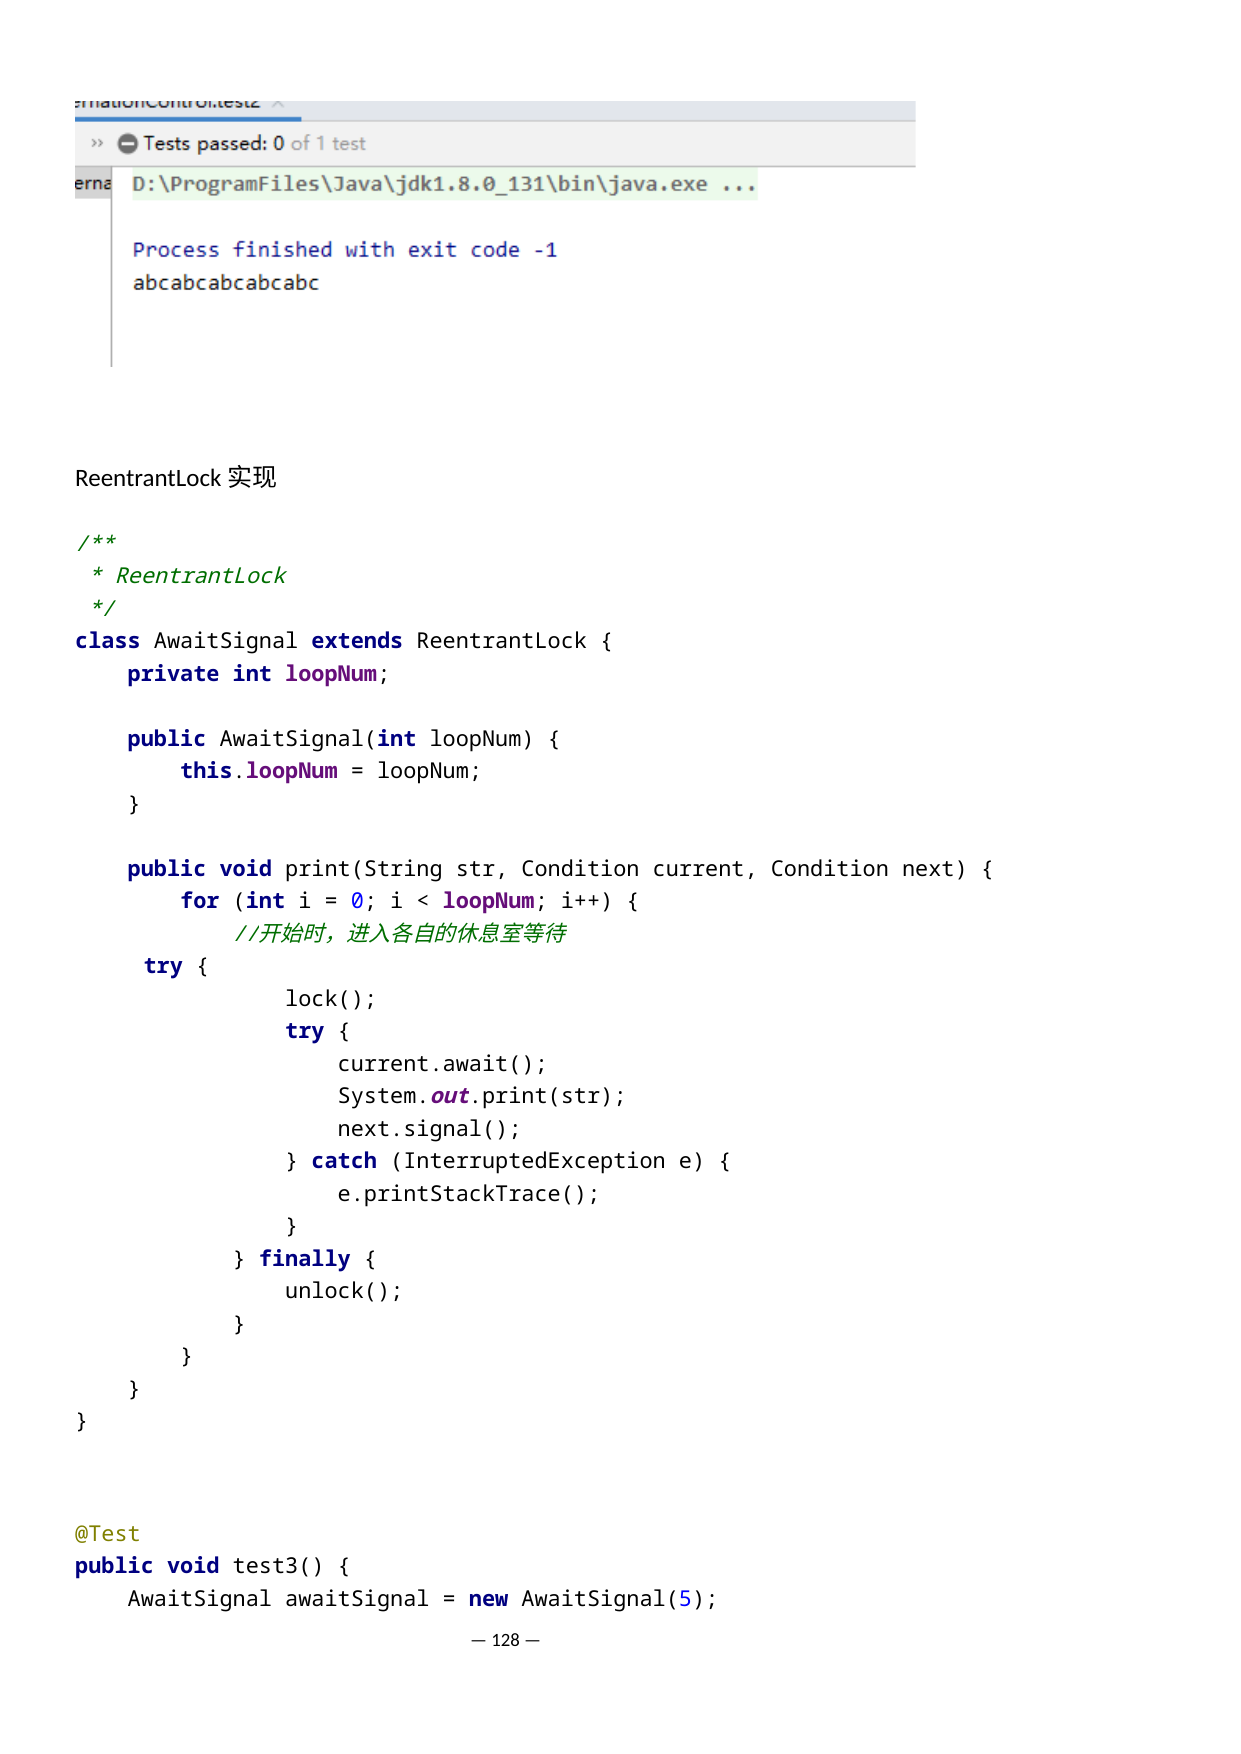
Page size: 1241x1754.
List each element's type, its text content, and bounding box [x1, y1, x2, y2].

text /** * ReentrantLock */ class AwaitSignal extends ReentrantLock { private int loopNum; public AwaitSignal(int loopNum) { this.loopNum = loopNum; } public void print(String str, Condition current, Condition next) { for (int i = 0; i < loopNum; i++) { //开始时，进入各自的休息室等待 try { lock(); try { current.await(); System.out.print(str); next.signal(); } catch (InterruptedException e) { e.printStackTrace(); } } finally { unlock(); } } } } [75, 526, 1165, 1436]
text ReentrantLock 实现 [75, 443, 1165, 508]
picture [75, 101, 916, 367]
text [75, 1484, 1165, 1614]
